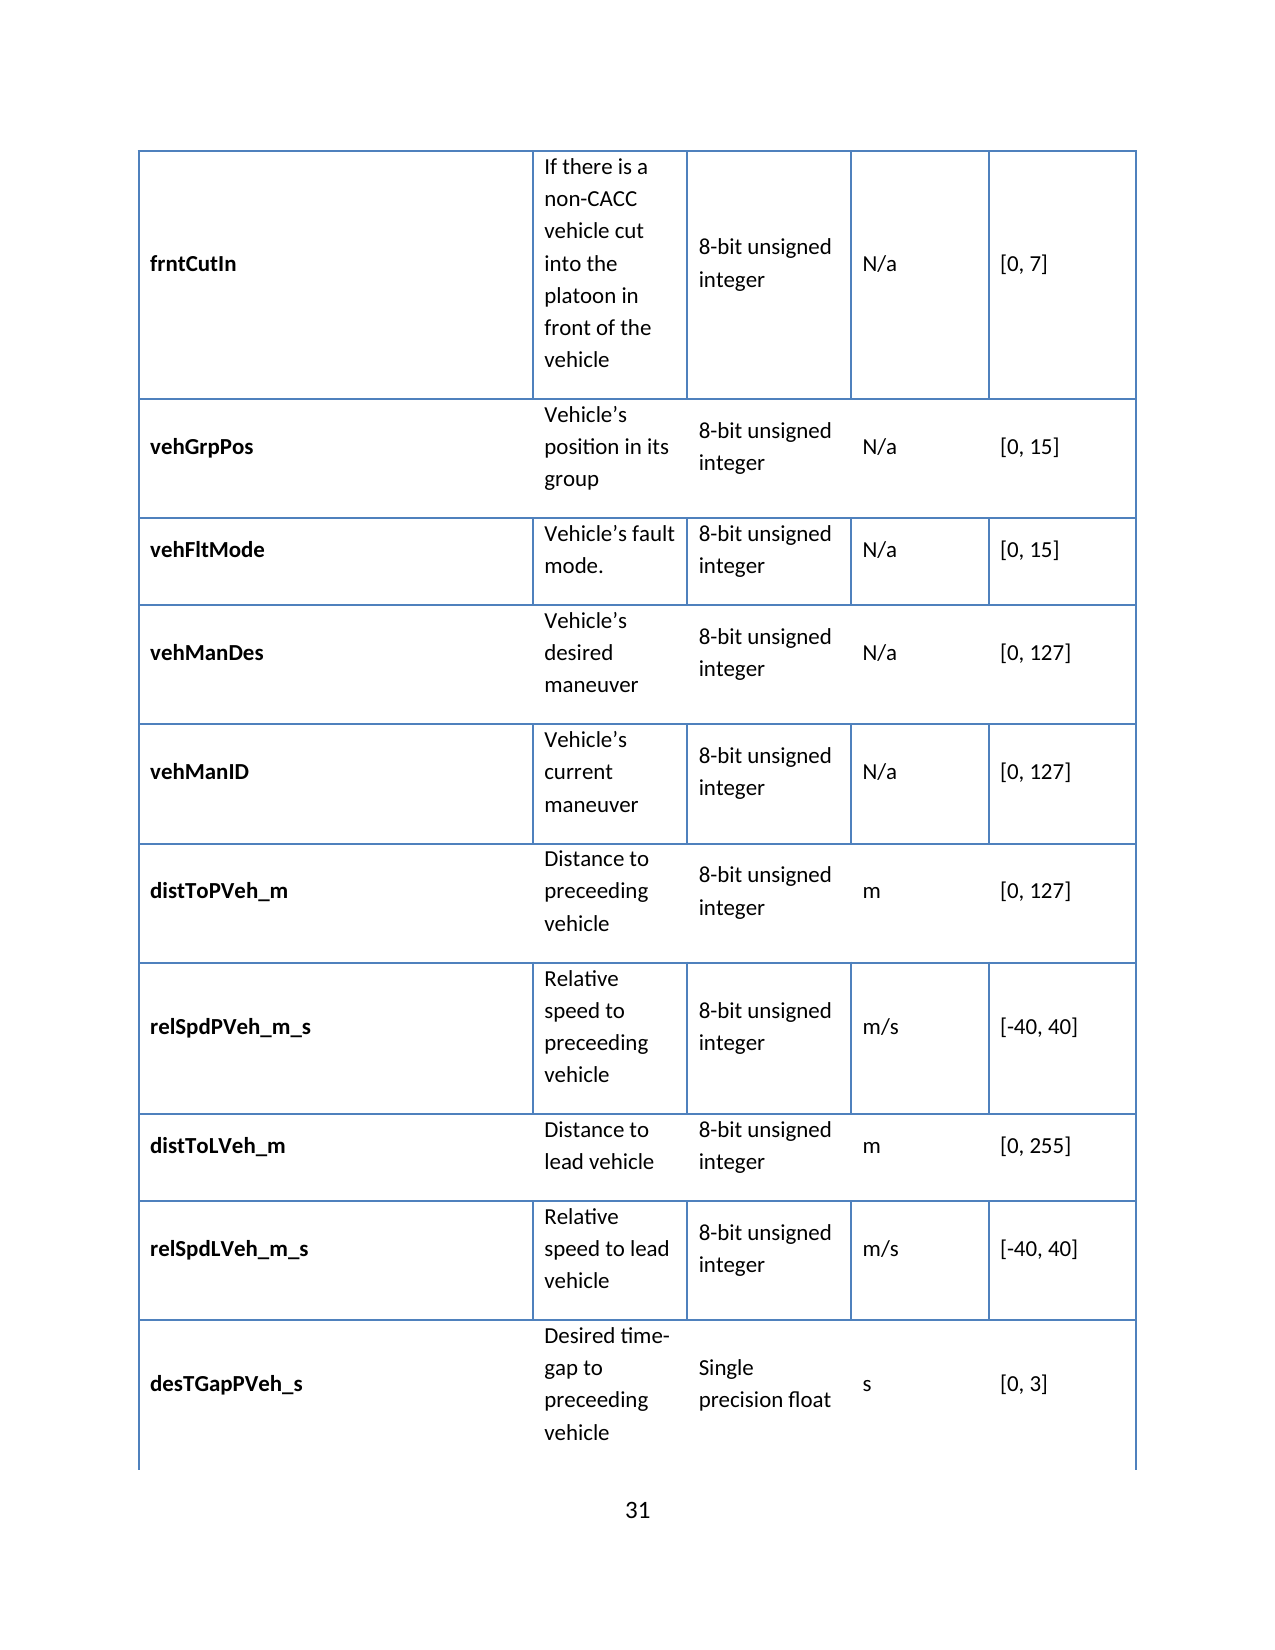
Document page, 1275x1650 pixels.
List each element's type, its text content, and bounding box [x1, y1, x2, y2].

table_cell [0, 7] [990, 152, 1135, 398]
table_cell N/a [852, 519, 988, 604]
table_cell 8-bit unsigned integer [687, 1115, 851, 1200]
table_cell desTGapPVeh_s [140, 1321, 533, 1470]
table_cell vehManDes [140, 606, 533, 723]
table_cell 8-bit unsigned integer [687, 845, 851, 962]
table_cell Vehicle’s position in its group [533, 400, 687, 517]
table_cell m [851, 845, 988, 962]
table_cell relSpdPVeh_m_s [140, 964, 532, 1113]
table_cell Distance to lead vehicle [533, 1115, 687, 1200]
table_cell distToPVeh_m [140, 845, 533, 962]
table_cell 8-bit unsigned integer [688, 725, 850, 842]
table_cell distToLVeh_m [140, 1115, 533, 1200]
table_cell [0, 127] [989, 606, 1135, 723]
table_cell [0, 3] [989, 1321, 1135, 1470]
table_cell vehGrpPos [140, 400, 533, 517]
table_cell relSpdLVeh_m_s [140, 1202, 532, 1319]
table_cell m [851, 1115, 988, 1200]
table_cell 8-bit unsigned integer [687, 400, 851, 517]
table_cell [687, 1321, 851, 1470]
table_cell 8-bit unsigned integer [688, 1202, 850, 1319]
table_cell 8-bit unsigned integer [688, 964, 850, 1113]
table_cell m/s [852, 1202, 988, 1319]
table_cell s [851, 1321, 988, 1470]
table_cell Vehicle’s fault mode. [534, 519, 686, 604]
table_cell [-40, 40] [990, 1202, 1135, 1319]
table_cell [0, 127] [990, 725, 1135, 842]
table_cell Relative speed to lead vehicle [534, 1202, 686, 1319]
table_cell N/a [852, 152, 988, 398]
table_cell vehManID [140, 725, 532, 842]
table_cell [0, 15] [990, 519, 1135, 604]
table_cell 8-bit unsigned integer [688, 519, 850, 604]
table_cell [0, 255] [989, 1115, 1135, 1200]
table_cell vehFltMode [140, 519, 532, 604]
table_cell Vehicle’s current maneuver [534, 725, 686, 842]
table_cell If there is a non-CACC vehicle cut into the platoon in front of the vehicle [534, 152, 686, 398]
table_cell 8-bit unsigned integer [687, 606, 851, 723]
table_cell frntCutIn [140, 152, 532, 398]
table_cell N/a [852, 725, 988, 842]
table_cell Desired time-gap to preceeding vehicle [533, 1321, 687, 1470]
table_cell N/a [851, 606, 988, 723]
table_cell Relative speed to preceeding vehicle [534, 964, 686, 1113]
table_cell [688, 152, 850, 398]
table_cell m/s [852, 964, 988, 1113]
table_cell Vehicle’s desired maneuver [533, 606, 687, 723]
table_cell Distance to preceeding vehicle [533, 845, 687, 962]
table_cell N/a [851, 400, 988, 517]
table_cell [-40, 40] [990, 964, 1135, 1113]
table_cell [0, 15] [989, 400, 1135, 517]
table_cell [0, 127] [989, 845, 1135, 962]
